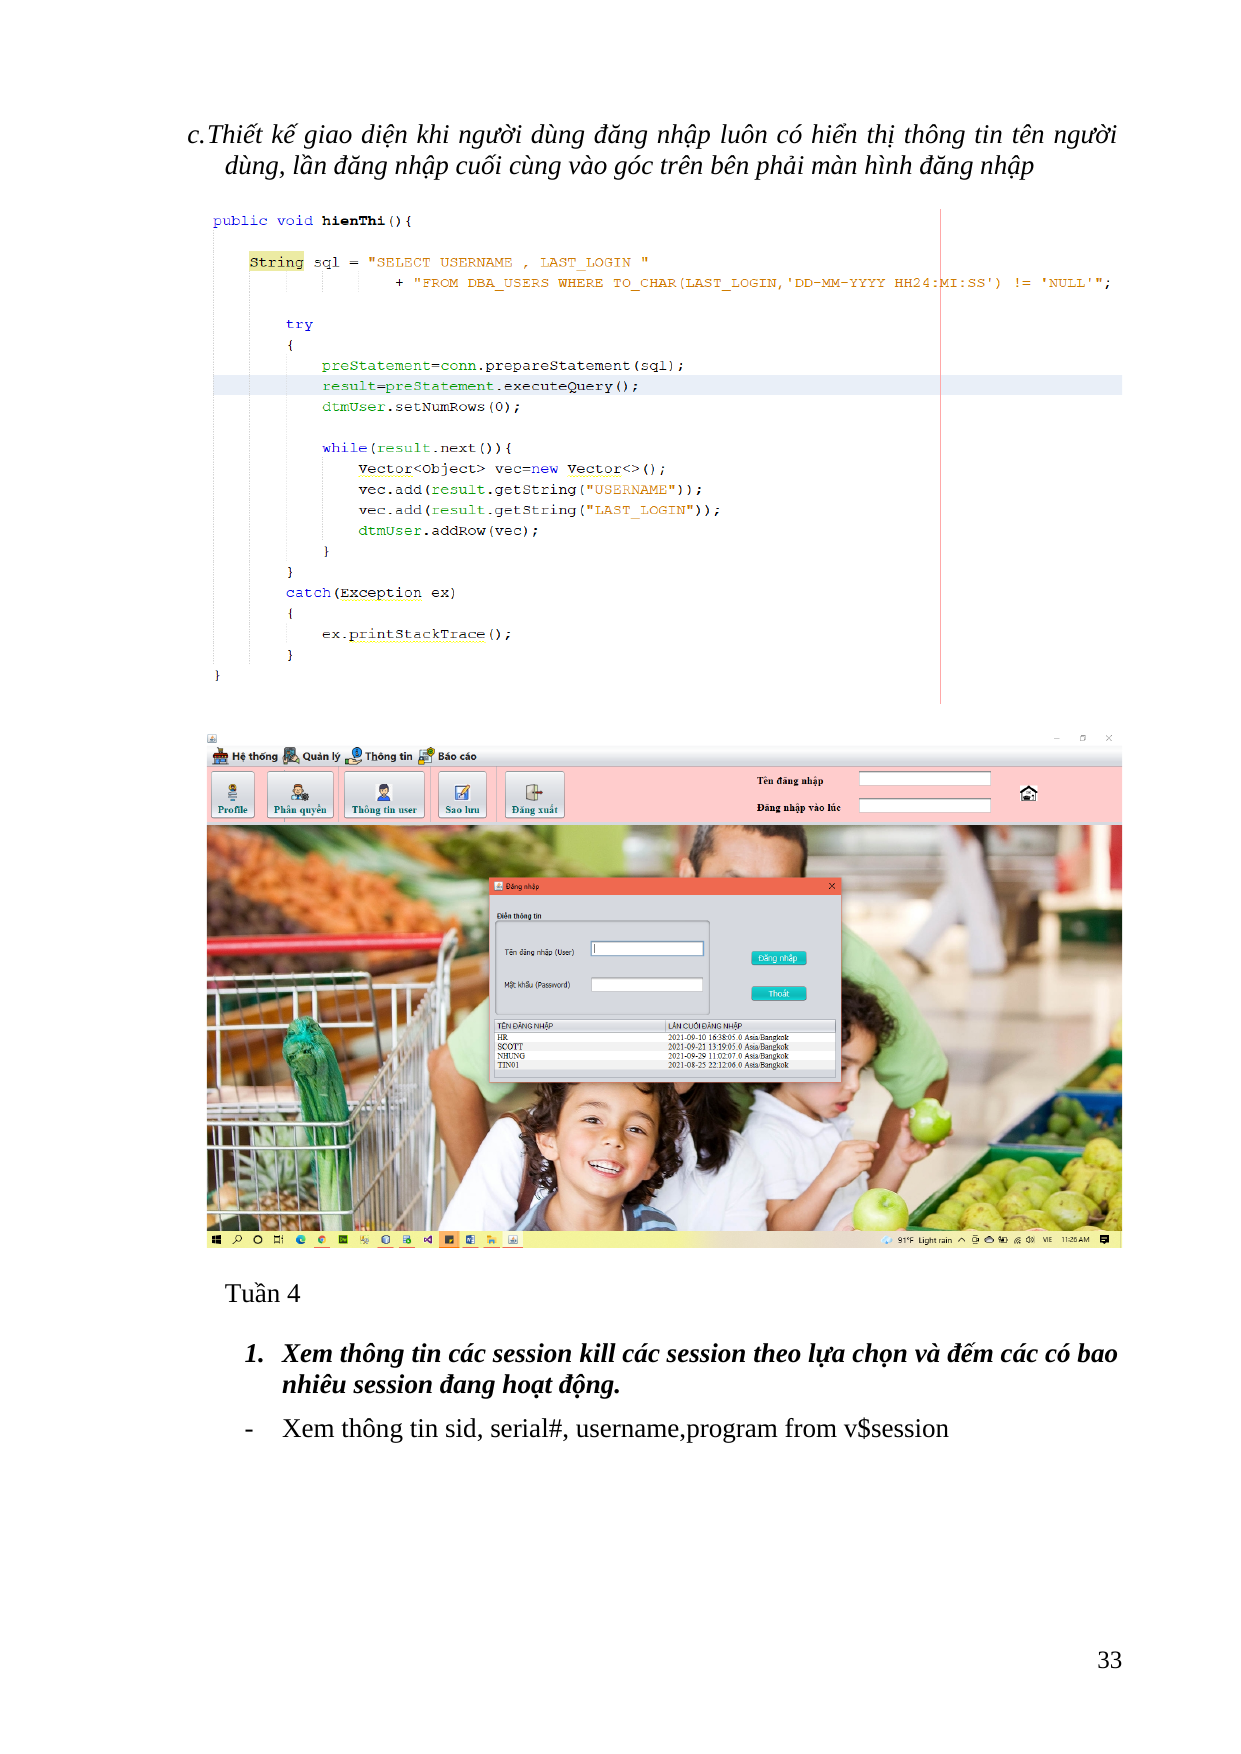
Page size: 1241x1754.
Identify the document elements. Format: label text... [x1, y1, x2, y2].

subtitle Tuần 4 [224, 1277, 1122, 1308]
subtitle Xem thông tin các session kill các session theo lựa chọn và đếm các có bao nhiêu session đang hoạt động. [244, 1337, 1122, 1399]
picture [206, 732, 1123, 1248]
picture [206, 209, 1123, 704]
list Xem thông tin sid, serial#, username,program from v$session [244, 1412, 1122, 1443]
subtitle Thiết kế giao diện khi người dùng đăng nhập luôn có hiển thị thông tin tên người dùng, lần đăng nhập cuối cùng vào góc trên bên phải màn hình đăng nhập [187, 118, 1122, 180]
